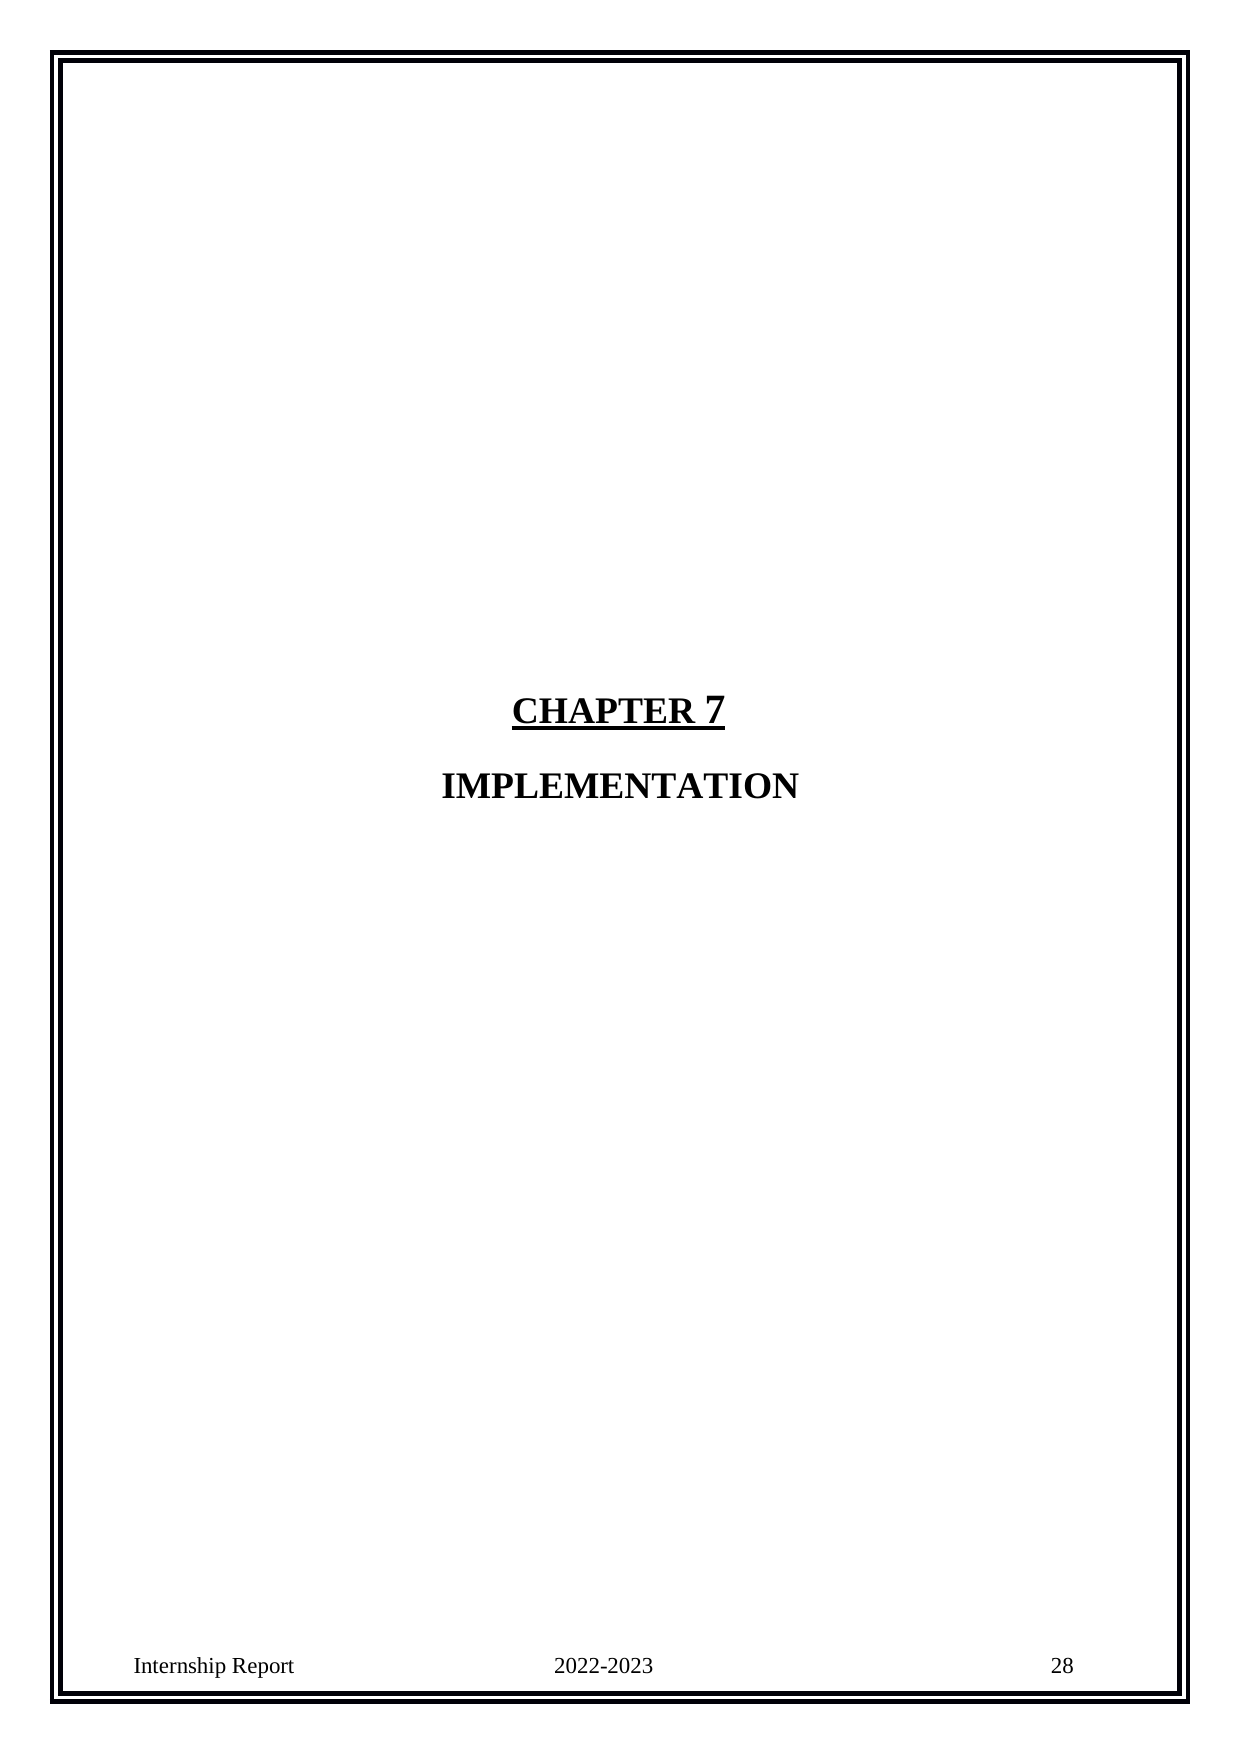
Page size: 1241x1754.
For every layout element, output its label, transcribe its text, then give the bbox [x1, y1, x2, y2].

subtitle CHAPTER 7 IMPLEMENTATION [441, 685, 801, 806]
